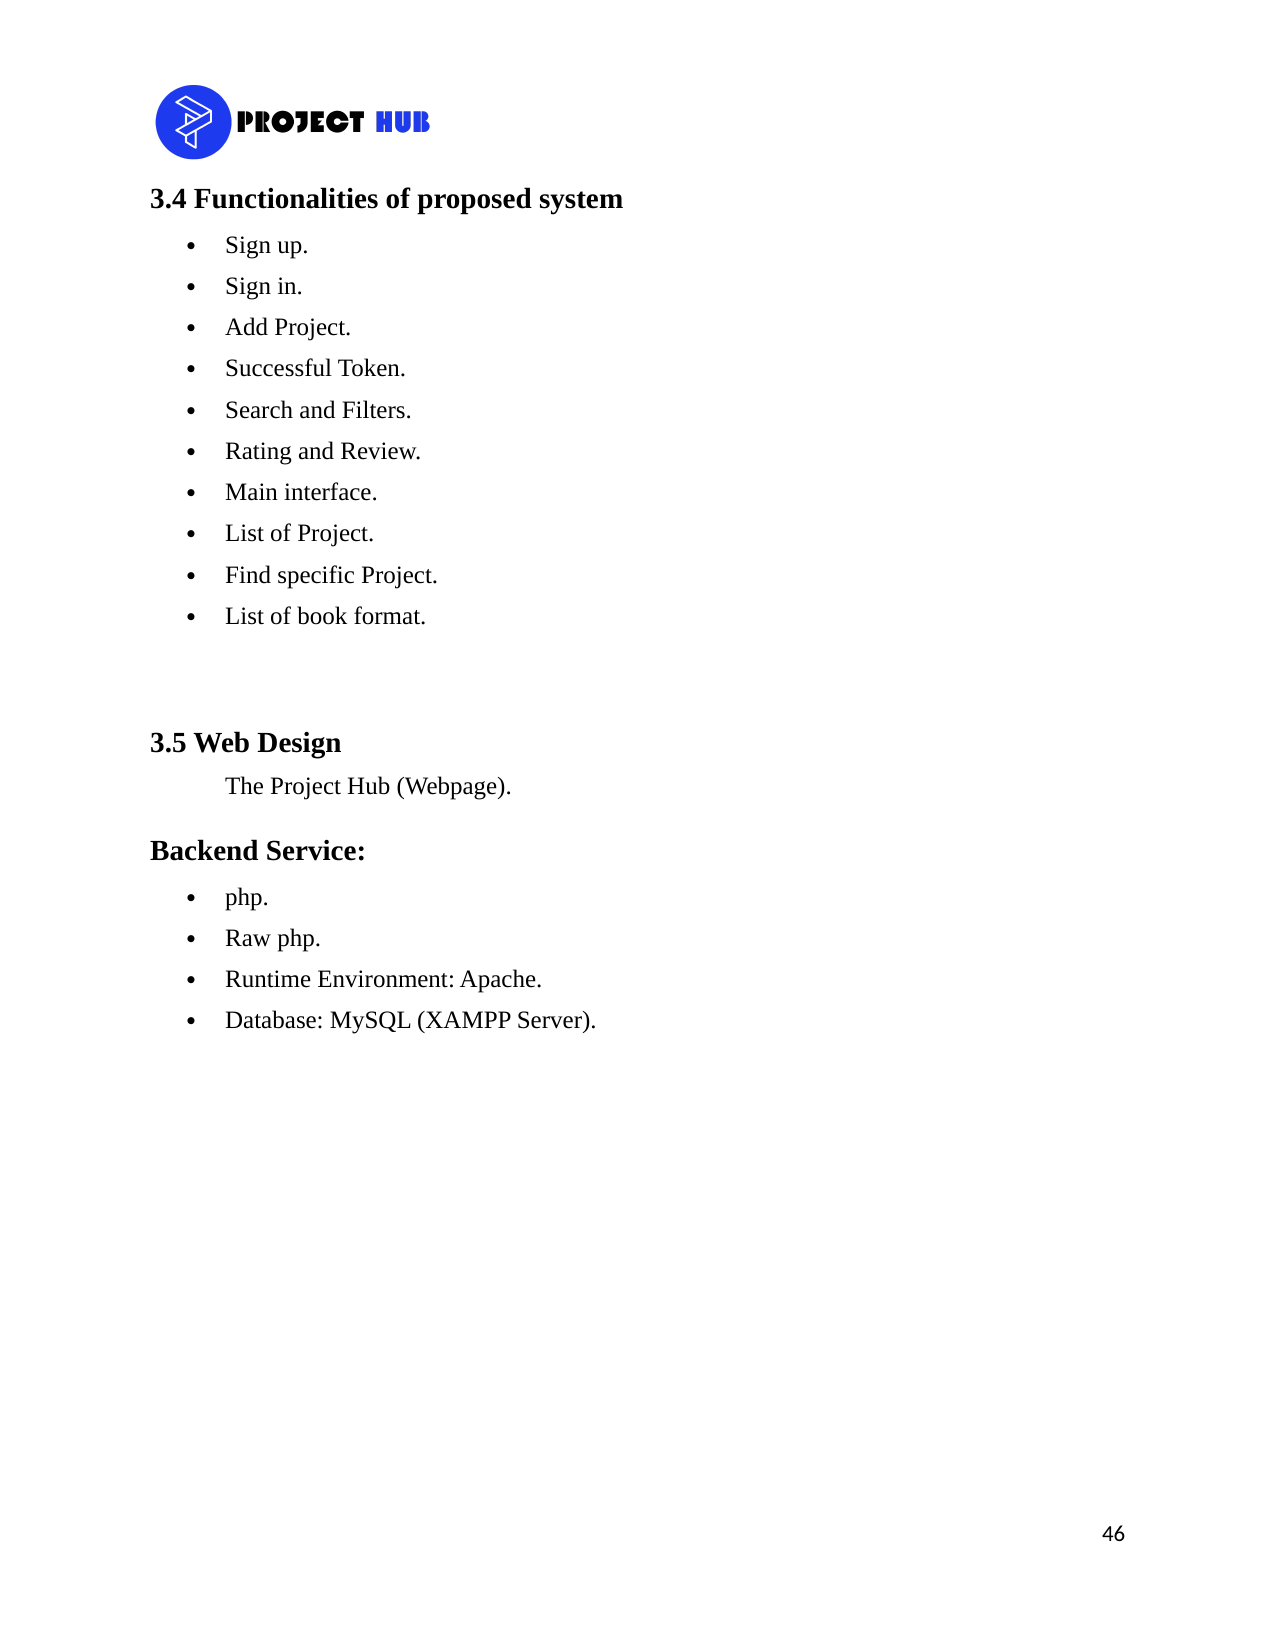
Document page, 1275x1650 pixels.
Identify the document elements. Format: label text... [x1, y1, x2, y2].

list Raw php. [187, 923, 1125, 952]
list Main interface. [187, 477, 1125, 506]
list Sign up. [187, 230, 1125, 258]
list List of Project. [187, 518, 1125, 547]
list Rating and Review. [187, 436, 1125, 465]
list List of book format. [187, 601, 1125, 630]
text 3.5 Web Design [150, 725, 1125, 758]
list Add Project. [187, 312, 1125, 341]
list php. [187, 882, 1125, 911]
list Successful Token. [187, 353, 1125, 382]
text The Project Hub (Webpage). [150, 771, 1125, 799]
picture [150, 75, 454, 164]
list Find specific Project. [187, 560, 1125, 588]
text Backend Service: [150, 833, 1125, 867]
list Database: MySQL (XAMPP Server). [187, 1006, 1125, 1034]
list Sign in. [187, 271, 1125, 300]
list Runtime Environment: Apache. [187, 964, 1125, 993]
text 3.4 Functionalities of proposed system [150, 181, 1125, 214]
list Search and Filters. [187, 395, 1125, 423]
